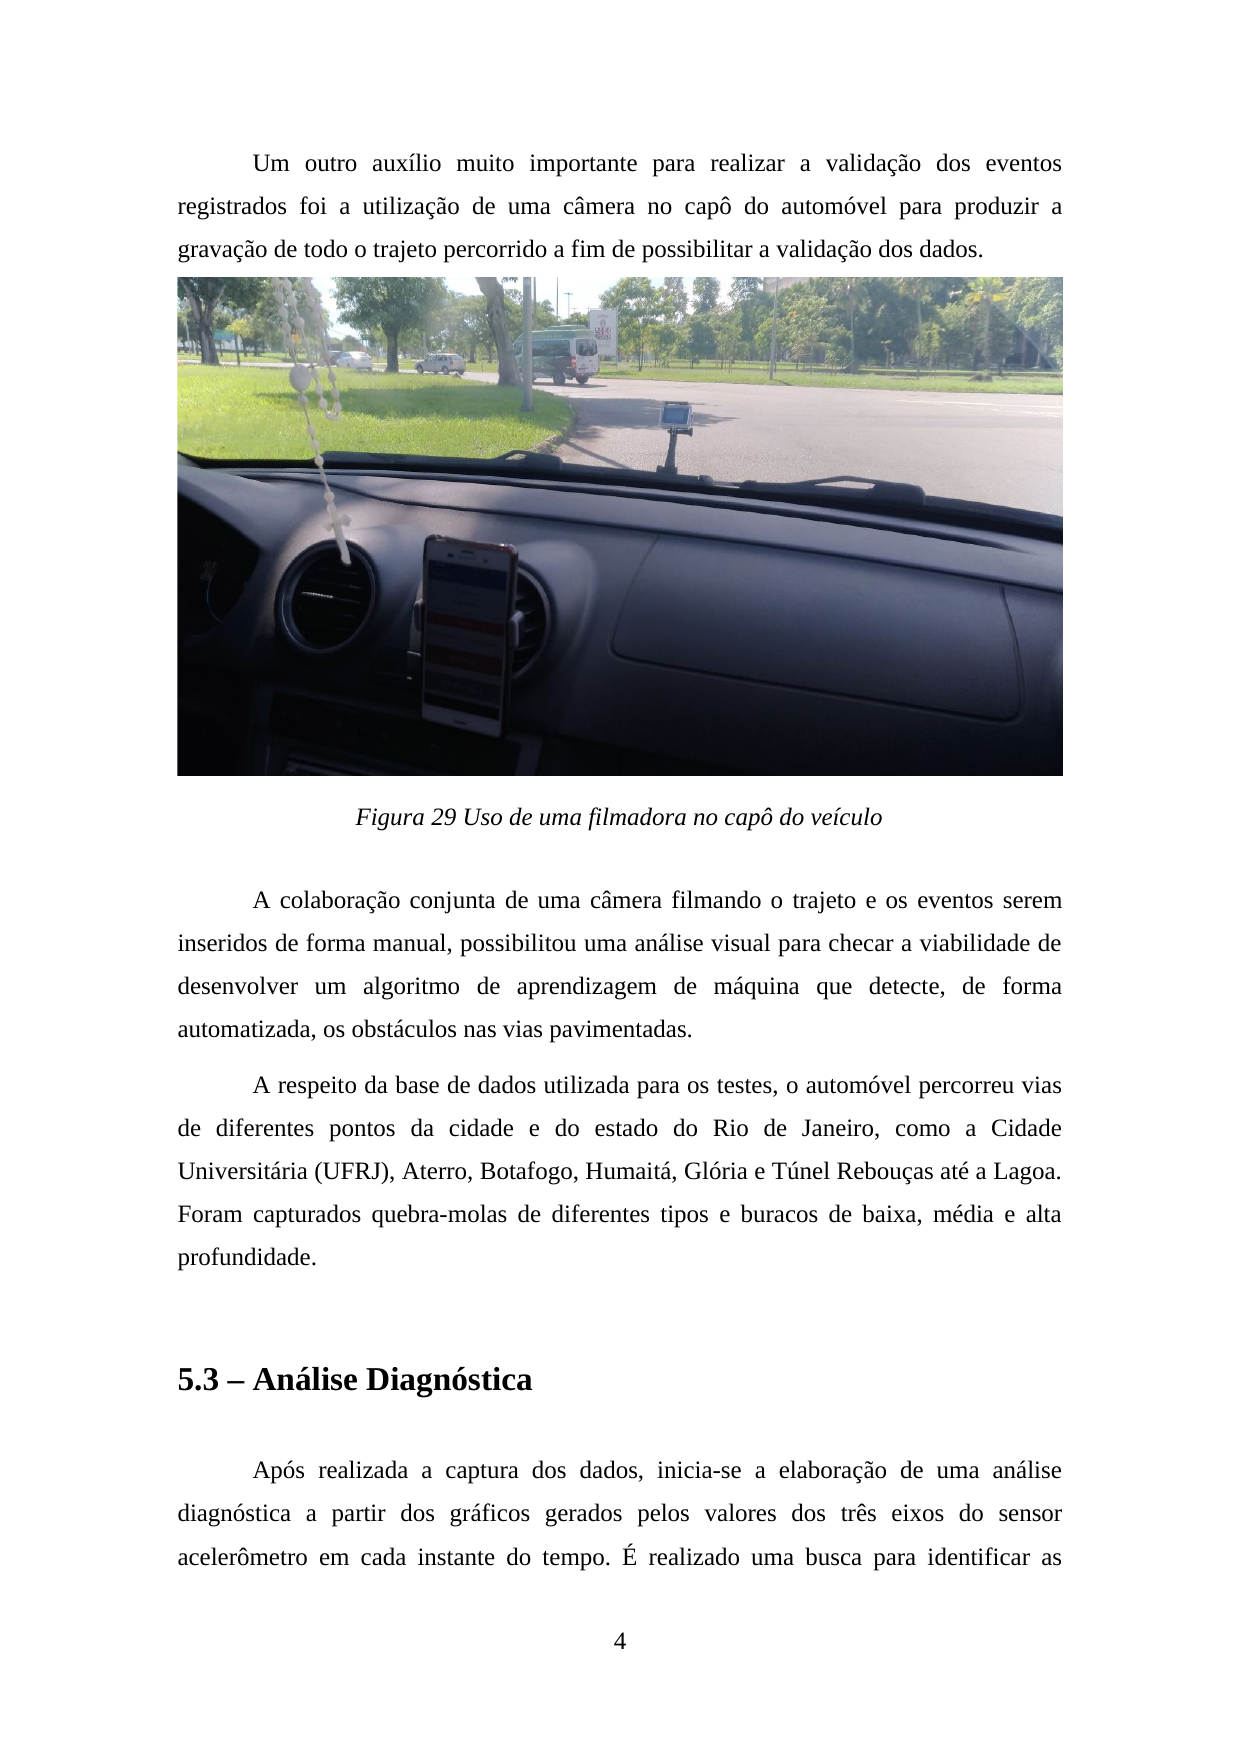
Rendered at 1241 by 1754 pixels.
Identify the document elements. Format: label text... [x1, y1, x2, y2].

text Um outro auxílio muito importante para realizar a validação dos eventos registrados foi a utilização de uma câmera no capô do automóvel para produzir a gravação de todo o trajeto percorrido a fim de possibilitar a validação dos dados. [177, 148, 1063, 263]
text A respeito da base de dados utilizada para os testes, o automóvel percorreu vias de diferentes pontos da cidade e do estado do Rio de Janeiro, como a Cidade Universitária (UFRJ), Aterro, Botafogo, Humaitá, Glória e Túnel Rebouças até a Lagoa. Foram capturados quebra-molas de diferentes tipos e buracos de baixa, média e alta profundidade. [177, 1070, 1063, 1271]
text Figura 29 Uso de uma filmadora no capô do veículo [177, 802, 1063, 831]
picture [177, 277, 1063, 776]
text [177, 1455, 1063, 1570]
text A colaboração conjunta de uma câmera filmando o trajeto e os eventos serem inseridos de forma manual, possibilitou uma análise visual para checar a viabilidade de desenvolver um algoritmo de aprendizagem de máquina que detecte, de forma automatizada, os obstáculos nas vias pavimentadas. [177, 885, 1063, 1043]
text 5.3 – Análise Diagnóstica [177, 1359, 1063, 1398]
